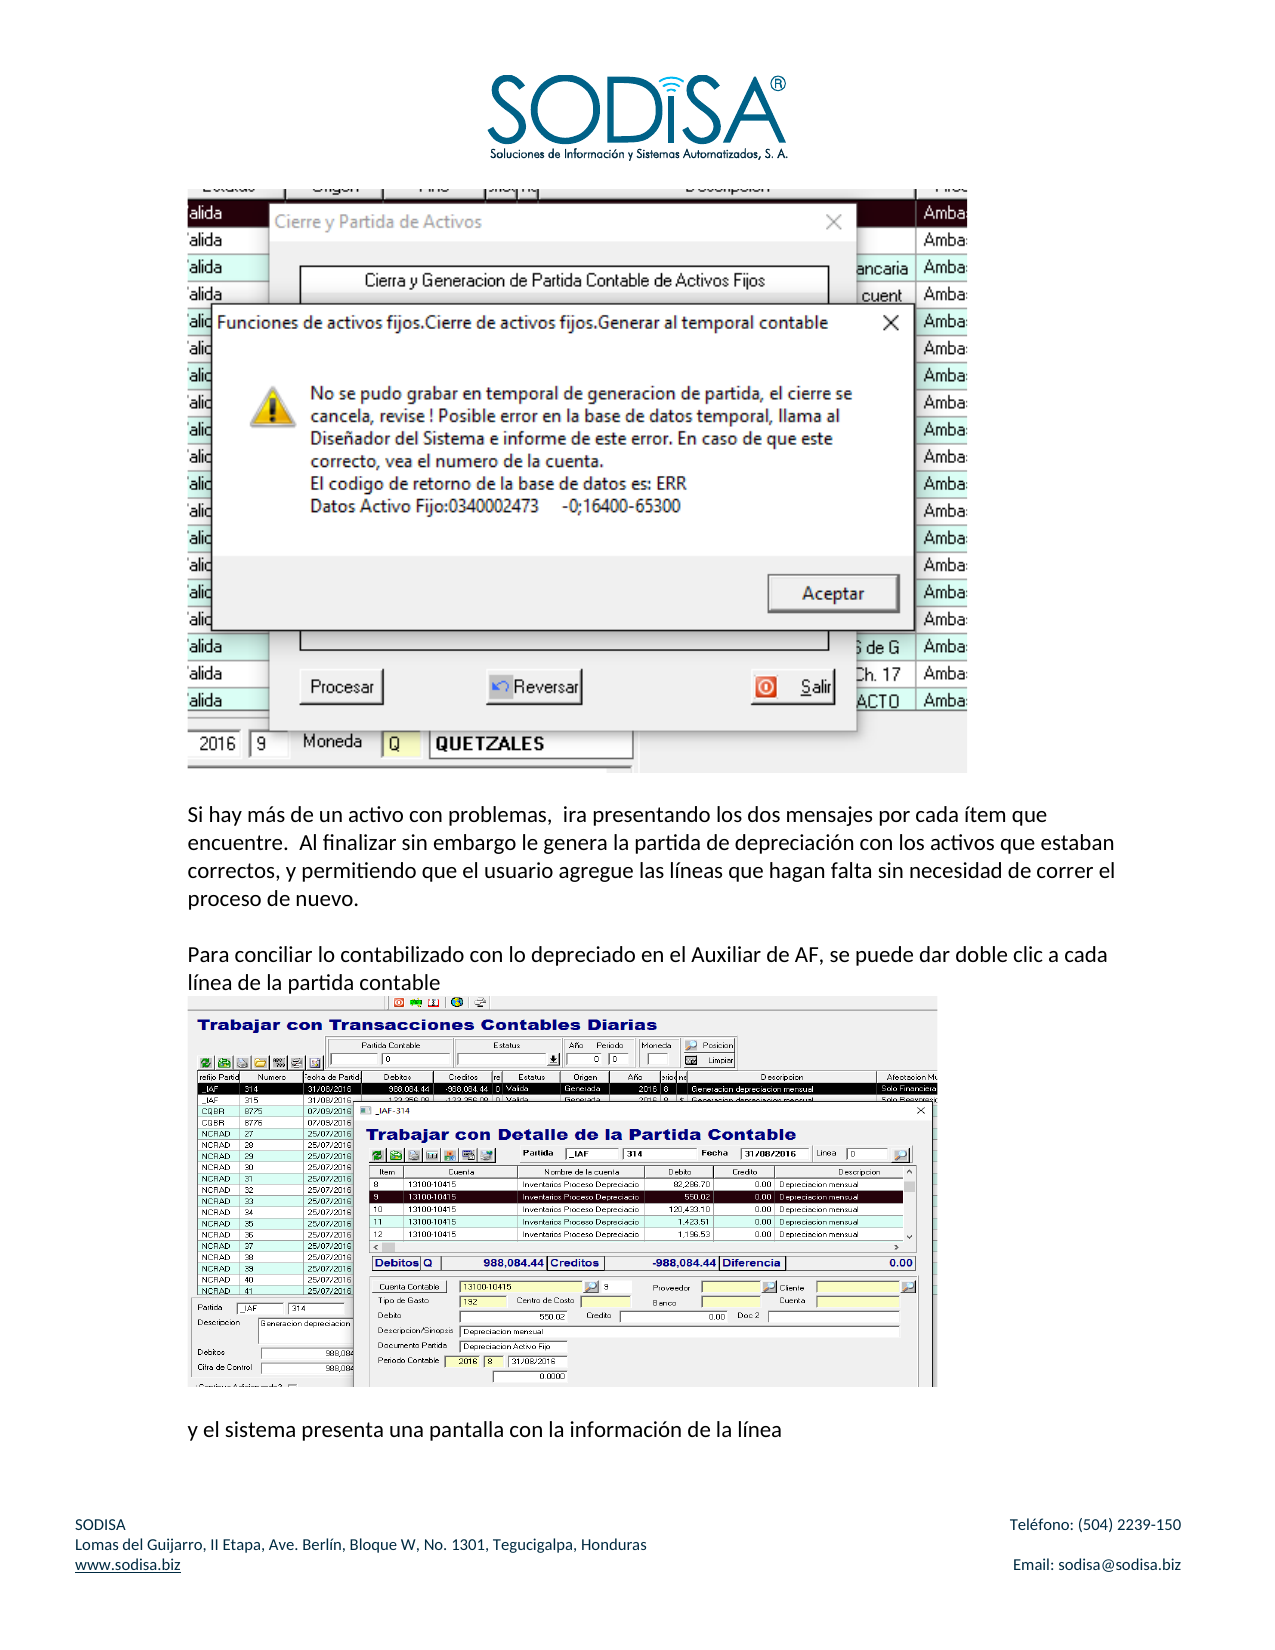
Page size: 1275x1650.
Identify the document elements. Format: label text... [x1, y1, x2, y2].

list Para conciliar lo contabilizado con lo depreciado en el Auxiliar de AF, se puede dar doble clic a cada línea de la partida contable [187, 940, 1125, 996]
picture [187, 996, 938, 1387]
picture [187, 189, 968, 773]
list Si hay más de un activo con problemas, ira presentando los dos mensajes por cada ítem que encuentre. Al finalizar sin embargo le genera la partida de depreciación con los activos que estaban correctos, y permitiendo que el usuario agregue las líneas que hagan falta sin necesidad de correr el proceso de nuevo. [187, 800, 1125, 912]
list y el sistema presenta una pantalla con la información de la línea [187, 1415, 1125, 1443]
